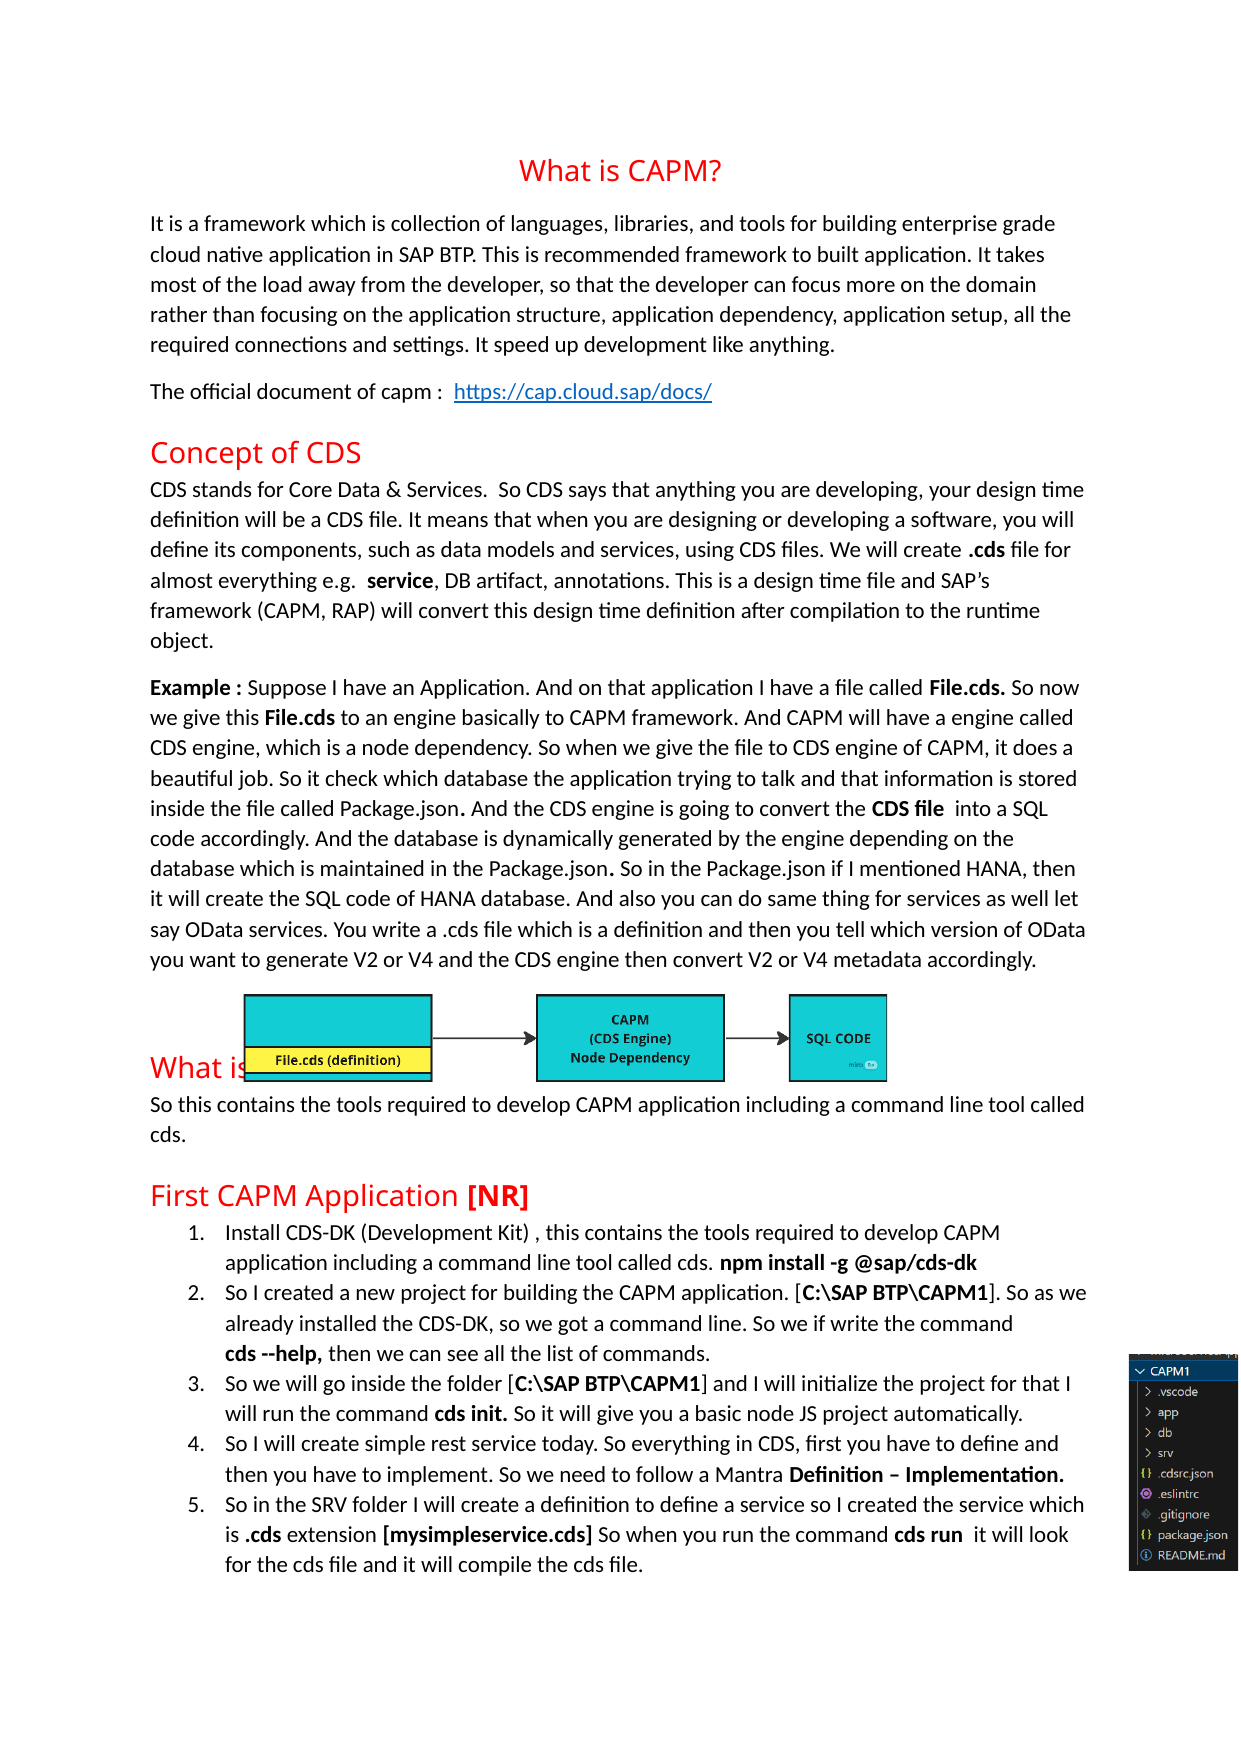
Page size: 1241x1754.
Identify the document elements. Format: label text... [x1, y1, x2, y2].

list Install CDS-DK (Development Kit) , this contains the tools required to develop CAPM application including a command line tool called cds. npm install -g @sap/cds-dk [187, 1218, 1090, 1276]
picture [243, 994, 888, 1082]
subtitle First CAPM Application [NR] [150, 1175, 1090, 1215]
text Example : Suppose I have an Application. And on that application I have a file called File.cds. So now we give this File.cds to an engine basically to CAPM framework. And CAPM will have a engine called CDS engine, which is a node dependency. So when we give the file to CDS engine of CAPM, it does a beautiful job. So it check which database the application trying to talk and that information is stored inside the file called Package.json. And the CDS engine is going to convert the CDS file into a SQL code accordingly. And the database is dynamically generated by the engine depending on the database which is maintained in the Package.json. So in the Package.json if I mentioned HANA, then it will create the SQL code of HANA database. And also you can do same thing for services as well let say OData services. You write a .cds file which is a definition and then you tell which version of OData you want to generate V2 or V4 and the CDS engine then convert V2 or V4 metadata accordingly. [150, 673, 1090, 973]
text CDS stands for Core Data & Services. So CDS says that anything you are developing, your design time definition will be a CDS file. It means that when you are designing or developing a software, you will define its components, such as data models and services, using CDS files. We will create .cds file for almost everything e.g. service, DB artifact, annotations. This is a design time file and SAP’s framework (CAPM, RAP) will convert this design time definition after compilation to the runtime object. [150, 475, 1090, 654]
text So this contains the tools required to develop CAPM application including a command line tool called cds. [150, 1090, 1090, 1148]
text What is CAPM? [150, 150, 1090, 190]
list So I created a new project for building the CAPM application. [C:\SAP BTP\CAPM1]. So as we already installed the CDS-DK, so we got a command line. So we if write the command cds --help, then we can see all the list of commands. [187, 1278, 1090, 1367]
list So I will create simple rest service today. So everything in CDS, first you have to define and then you have to implement. So we need to follow a Mantra Definition – Implementation. [187, 1429, 1090, 1488]
text It is a framework which is collection of languages, libraries, and tools for building enterprise grade cloud native application in SAP BTP. This is recommended framework to built application. It takes most of the load away from the developer, so that the developer can focus more on the domain rather than focusing on the application structure, application dependency, application setup, all the required connections and settings. It speed up development like anything. [150, 209, 1090, 358]
list So in the SRV folder I will create a definition to define a service so I created the service which is .cds extension [mysimpleservice.cds] So when you run the command cds run it will look for the cds file and it will compile the cds file. [187, 1490, 1090, 1578]
text The official document of capm : https://cap.cloud.sap/docs/ [150, 377, 1090, 405]
subtitle Concept of CDS [150, 432, 1090, 472]
list So we will go inside the folder [C:\SAP BTP\CAPM1] and I will initialize the project for that I will run the command cds init. So it will give you a basic node JS project automatically. [187, 1369, 1090, 1427]
picture [1128, 1354, 1239, 1571]
subtitle What is CDS-DK [150, 1047, 1090, 1087]
